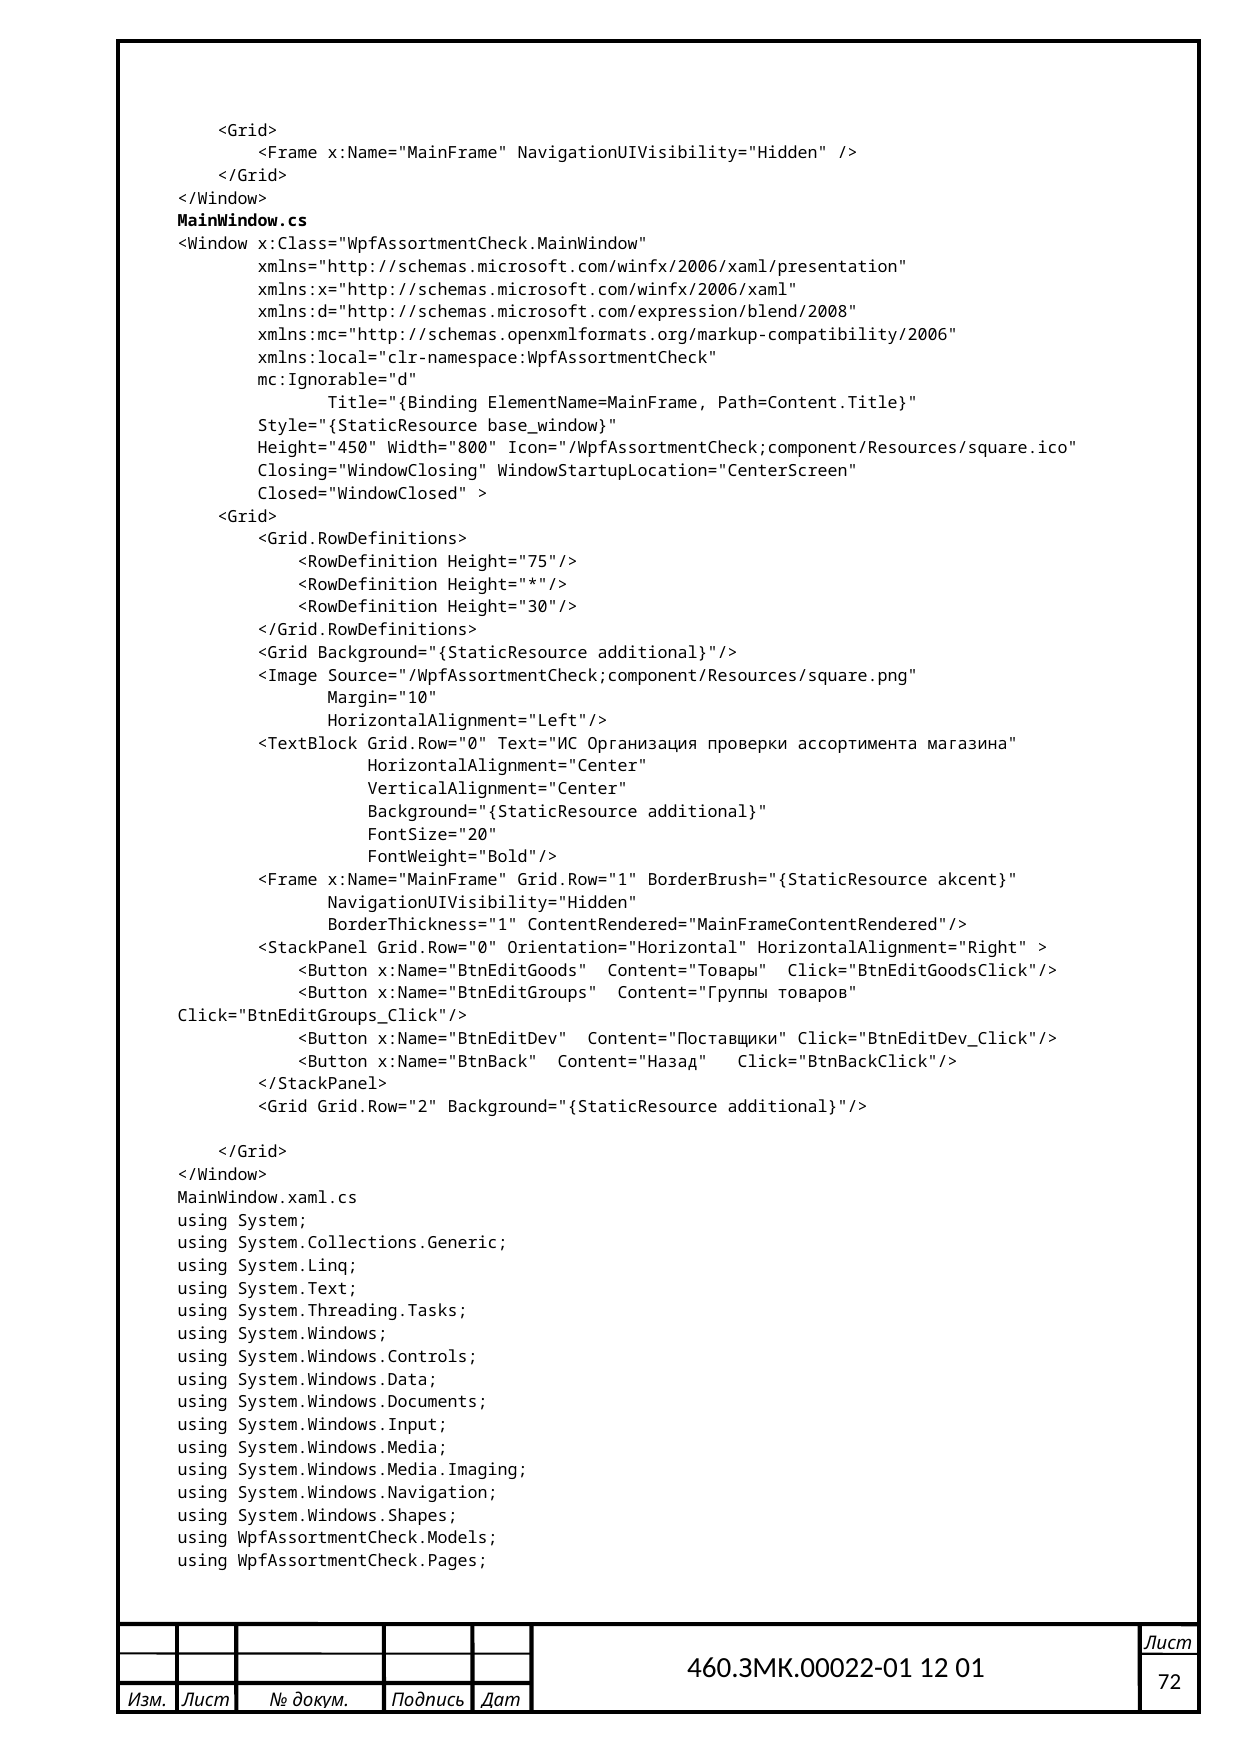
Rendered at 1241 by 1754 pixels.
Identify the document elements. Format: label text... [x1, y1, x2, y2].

text <TextBlock Grid.Row="0" Text="ИС Организация проверки ассортимента магазина" [177, 731, 1152, 754]
text <Button x:Name="BtnEditGoods" Content="Товары" Click="BtnEditGoodsClick"/> [177, 958, 1152, 981]
text BorderThickness="1" ContentRendered="MainFrameContentRendered"/> [177, 913, 1152, 936]
text MainWindow.cs [177, 209, 1152, 232]
text using WpfAssortmentCheck.Models; [177, 1526, 1152, 1549]
text VerticalAlignment="Center" [177, 777, 1152, 799]
text <StackPanel Grid.Row="0" Orientation="Horizontal" HorizontalAlignment="Right" > [177, 936, 1152, 958]
text FontSize="20" [177, 822, 1152, 845]
text Closing="WindowClosing" WindowStartupLocation="CenterScreen" [177, 459, 1152, 481]
text </Window> [177, 186, 1152, 209]
text <Grid> [177, 118, 1152, 141]
text <Frame x:Name="MainFrame" Grid.Row="1" BorderBrush="{StaticResource akcent}" [177, 867, 1152, 890]
text <Grid> [177, 504, 1152, 527]
text </StackPanel> [177, 1072, 1152, 1094]
text Style="{StaticResource base_window}" [177, 413, 1152, 436]
text MainWindow.xaml.cs [177, 1185, 1152, 1208]
text xmlns:local="clr-namespace:WpfAssortmentCheck" [177, 345, 1152, 368]
text using System.Windows.Documents; [177, 1390, 1152, 1412]
text using System; [177, 1208, 1152, 1231]
text HorizontalAlignment="Center" [177, 754, 1152, 777]
text using System.Windows.Media; [177, 1435, 1152, 1458]
text Title="{Binding ElementName=MainFrame, Path=Content.Title}" [177, 391, 1152, 413]
text <Button x:Name="BtnEditGroups" Content="Группы товаров" Click="BtnEditGroups_Click"/> [177, 981, 1152, 1026]
text </Grid.RowDefinitions> [177, 618, 1152, 640]
text </Grid> [177, 1140, 1152, 1163]
text <Grid Background="{StaticResource additional}"/> [177, 640, 1152, 663]
text <RowDefinition Height="75"/> [177, 549, 1152, 572]
text <RowDefinition Height="*"/> [177, 572, 1152, 595]
text </Grid> [177, 163, 1152, 186]
text using System.Windows.Navigation; [177, 1481, 1152, 1503]
text xmlns:x="http://schemas.microsoft.com/winfx/2006/xaml" [177, 277, 1152, 300]
text mc:Ignorable="d" [177, 368, 1152, 391]
text xmlns:d="http://schemas.microsoft.com/expression/blend/2008" [177, 300, 1152, 322]
text using System.Linq; [177, 1253, 1152, 1276]
text <RowDefinition Height="30"/> [177, 595, 1152, 618]
text Height="450" Width="800" Icon="/WpfAssortmentCheck;component/Resources/square.ico" [177, 436, 1152, 459]
text <Grid Grid.Row="2" Background="{StaticResource additional}"/> [177, 1094, 1152, 1117]
text using System.Text; [177, 1276, 1152, 1299]
text using System.Windows; [177, 1322, 1152, 1344]
text <Window x:Class="WpfAssortmentCheck.MainWindow" [177, 232, 1152, 254]
text xmlns:mc="http://schemas.openxmlformats.org/markup-compatibility/2006" [177, 322, 1152, 345]
text HorizontalAlignment="Left"/> [177, 708, 1152, 731]
text <Grid.RowDefinitions> [177, 527, 1152, 549]
text xmlns="http://schemas.microsoft.com/winfx/2006/xaml/presentation" [177, 254, 1152, 277]
text using System.Threading.Tasks; [177, 1299, 1152, 1322]
text using WpfAssortmentCheck.Pages; [177, 1549, 1152, 1571]
text Background="{StaticResource additional}" [177, 799, 1152, 822]
text FontWeight="Bold"/> [177, 845, 1152, 867]
text Margin="10" [177, 686, 1152, 708]
text using System.Windows.Media.Imaging; [177, 1458, 1152, 1481]
text <Button x:Name="BtnEditDev" Content="Поставщики" Click="BtnEditDev_Click"/> [177, 1026, 1152, 1049]
text using System.Windows.Data; [177, 1367, 1152, 1390]
text Closed="WindowClosed" > [177, 481, 1152, 504]
text using System.Collections.Generic; [177, 1231, 1152, 1253]
text <Frame x:Name="MainFrame" NavigationUIVisibility="Hidden" /> [177, 141, 1152, 163]
text using System.Windows.Controls; [177, 1344, 1152, 1367]
text using System.Windows.Shapes; [177, 1503, 1152, 1526]
text using System.Windows.Input; [177, 1412, 1152, 1435]
text NavigationUIVisibility="Hidden" [177, 890, 1152, 913]
text <Button x:Name="BtnBack" Content="Назад" Click="BtnBackClick"/> [177, 1049, 1152, 1072]
text <Image Source="/WpfAssortmentCheck;component/Resources/square.png" [177, 663, 1152, 686]
text </Window> [177, 1163, 1152, 1185]
